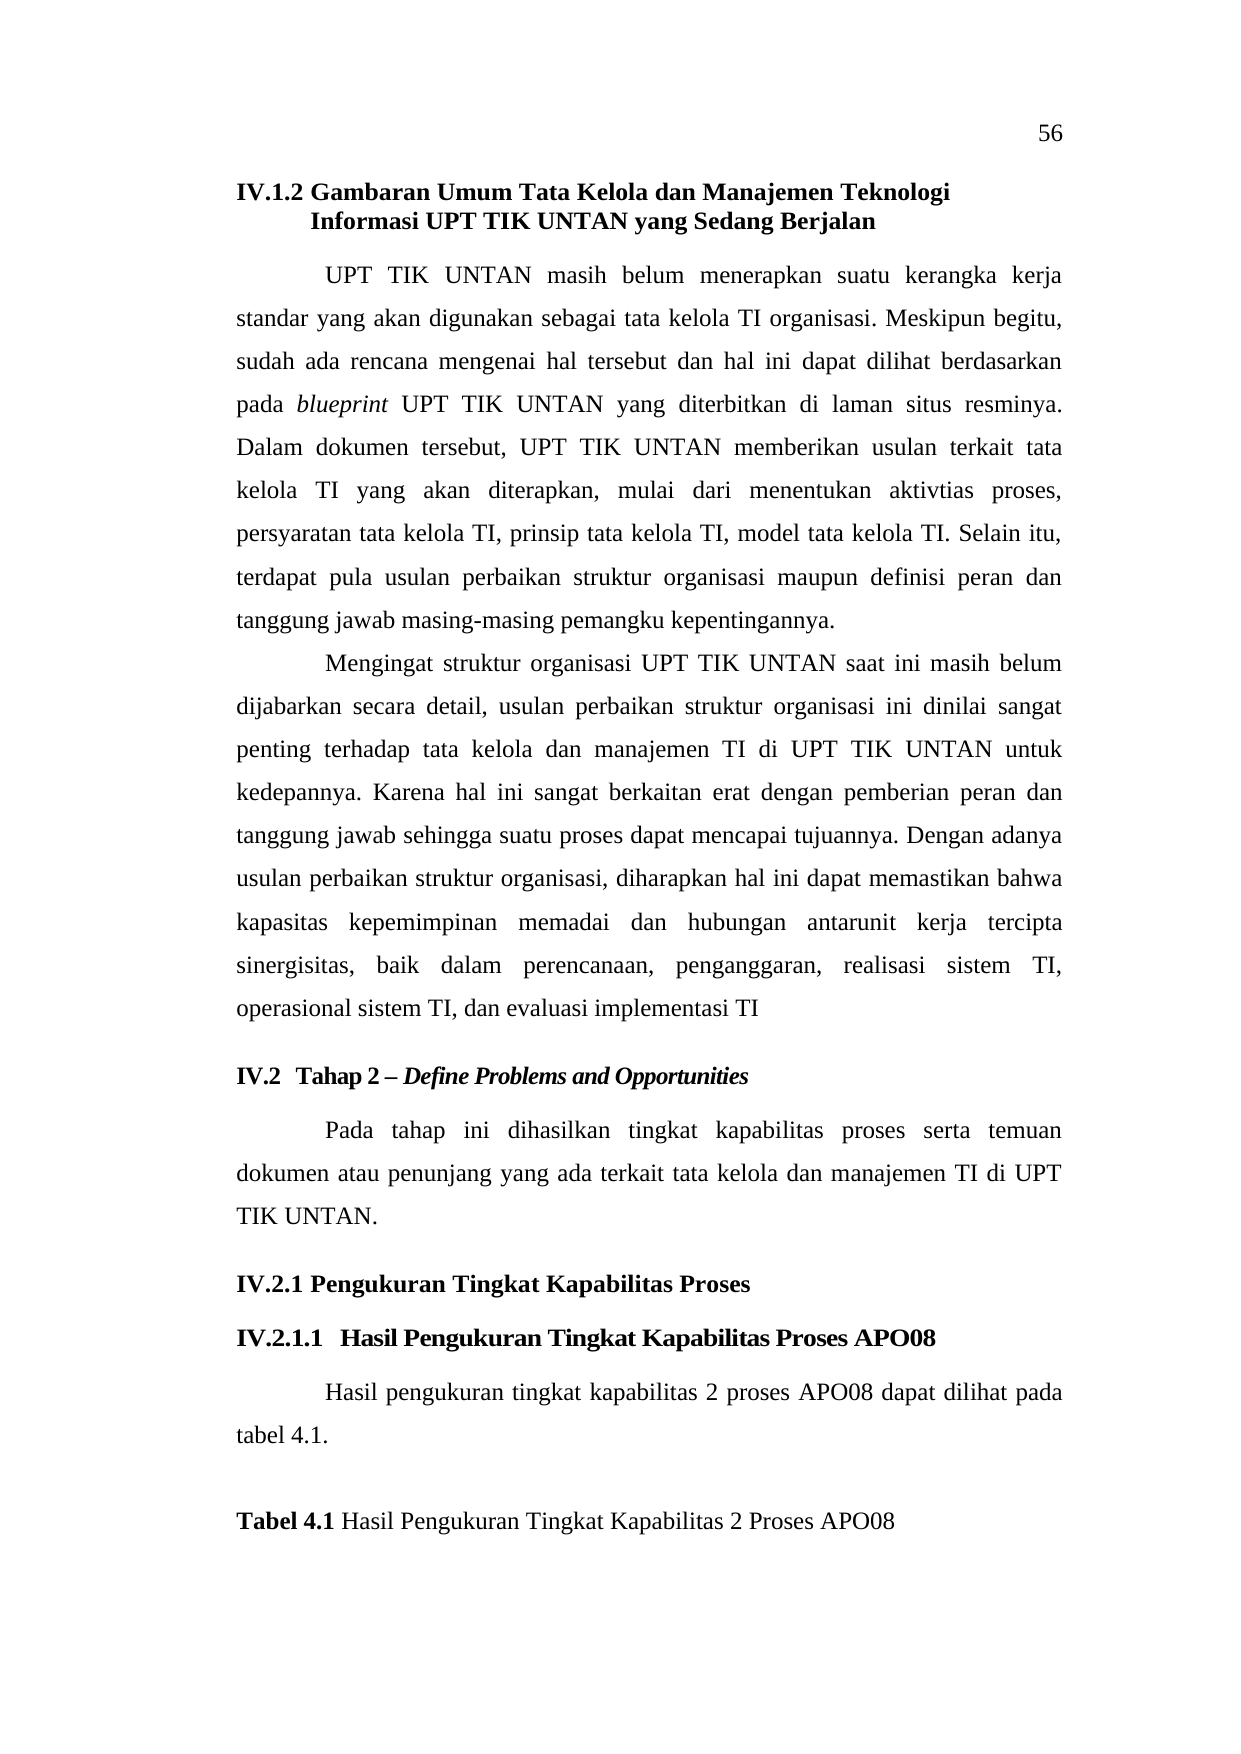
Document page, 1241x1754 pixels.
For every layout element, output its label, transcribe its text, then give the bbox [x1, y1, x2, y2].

subtitle Tahap 2 – Define Problems and Opportunities [236, 1061, 1063, 1090]
subtitle Hasil Pengukuran Tingkat Kapabilitas Proses APO08 [236, 1323, 1063, 1352]
text Pada tahap ini dihasilkan tingkat kapabilitas proses serta temuan dokumen atau penunjang yang ada terkait tata kelola dan manajemen TI di UPT TIK UNTAN. [236, 1115, 1063, 1230]
text UPT TIK UNTAN masih belum menerapkan suatu kerangka kerja standar yang akan digunakan sebagai tata kelola TI organisasi. Meskipun begitu, sudah ada rencana mengenai hal tersebut dan hal ini dapat dilihat berdasarkan pada blueprint UPT TIK UNTAN yang diterbitkan di laman situs resminya. Dalam dokumen tersebut, UPT TIK UNTAN memberikan usulan terkait tata kelola TI yang akan diterapkan, mulai dari menentukan aktivtias proses, persyaratan tata kelola TI, prinsip tata kelola TI, model tata kelola TI. Selain itu, terdapat pula usulan perbaikan struktur organisasi maupun definisi peran dan tanggung jawab masing-masing pemangku kepentingannya. [236, 260, 1063, 633]
subtitle Gambaran Umum Tata Kelola dan Manajemen Teknologi Informasi UPT TIK UNTAN yang Sedang Berjalan [236, 177, 1063, 235]
text Hasil pengukuran tingkat kapabilitas 2 proses APO08 dapat dilihat pada tabel 4.1. [236, 1377, 1063, 1448]
subtitle Pengukuran Tingkat Kapabilitas Proses [236, 1269, 1063, 1298]
text Mengingat struktur organisasi UPT TIK UNTAN saat ini masih belum dijabarkan secara detail, usulan perbaikan struktur organisasi ini dinilai sangat penting terhadap tata kelola dan manajemen TI di UPT TIK UNTAN untuk kedepannya. Karena hal ini sangat berkaitan erat dengan pemberian peran dan tanggung jawab sehingga suatu proses dapat mencapai tujuannya. Dengan adanya usulan perbaikan struktur organisasi, diharapkan hal ini dapat memastikan bahwa kapasitas kepemimpinan memadai dan hubungan antarunit kerja tercipta sinergisitas, baik dalam perencanaan, penganggaran, realisasi sistem TI, operasional sistem TI, dan evaluasi implementasi TI [236, 648, 1063, 1022]
text Tabel 4.1 Hasil Pengukuran Tingkat Kapabilitas 2 Proses APO08 [236, 1506, 1063, 1535]
